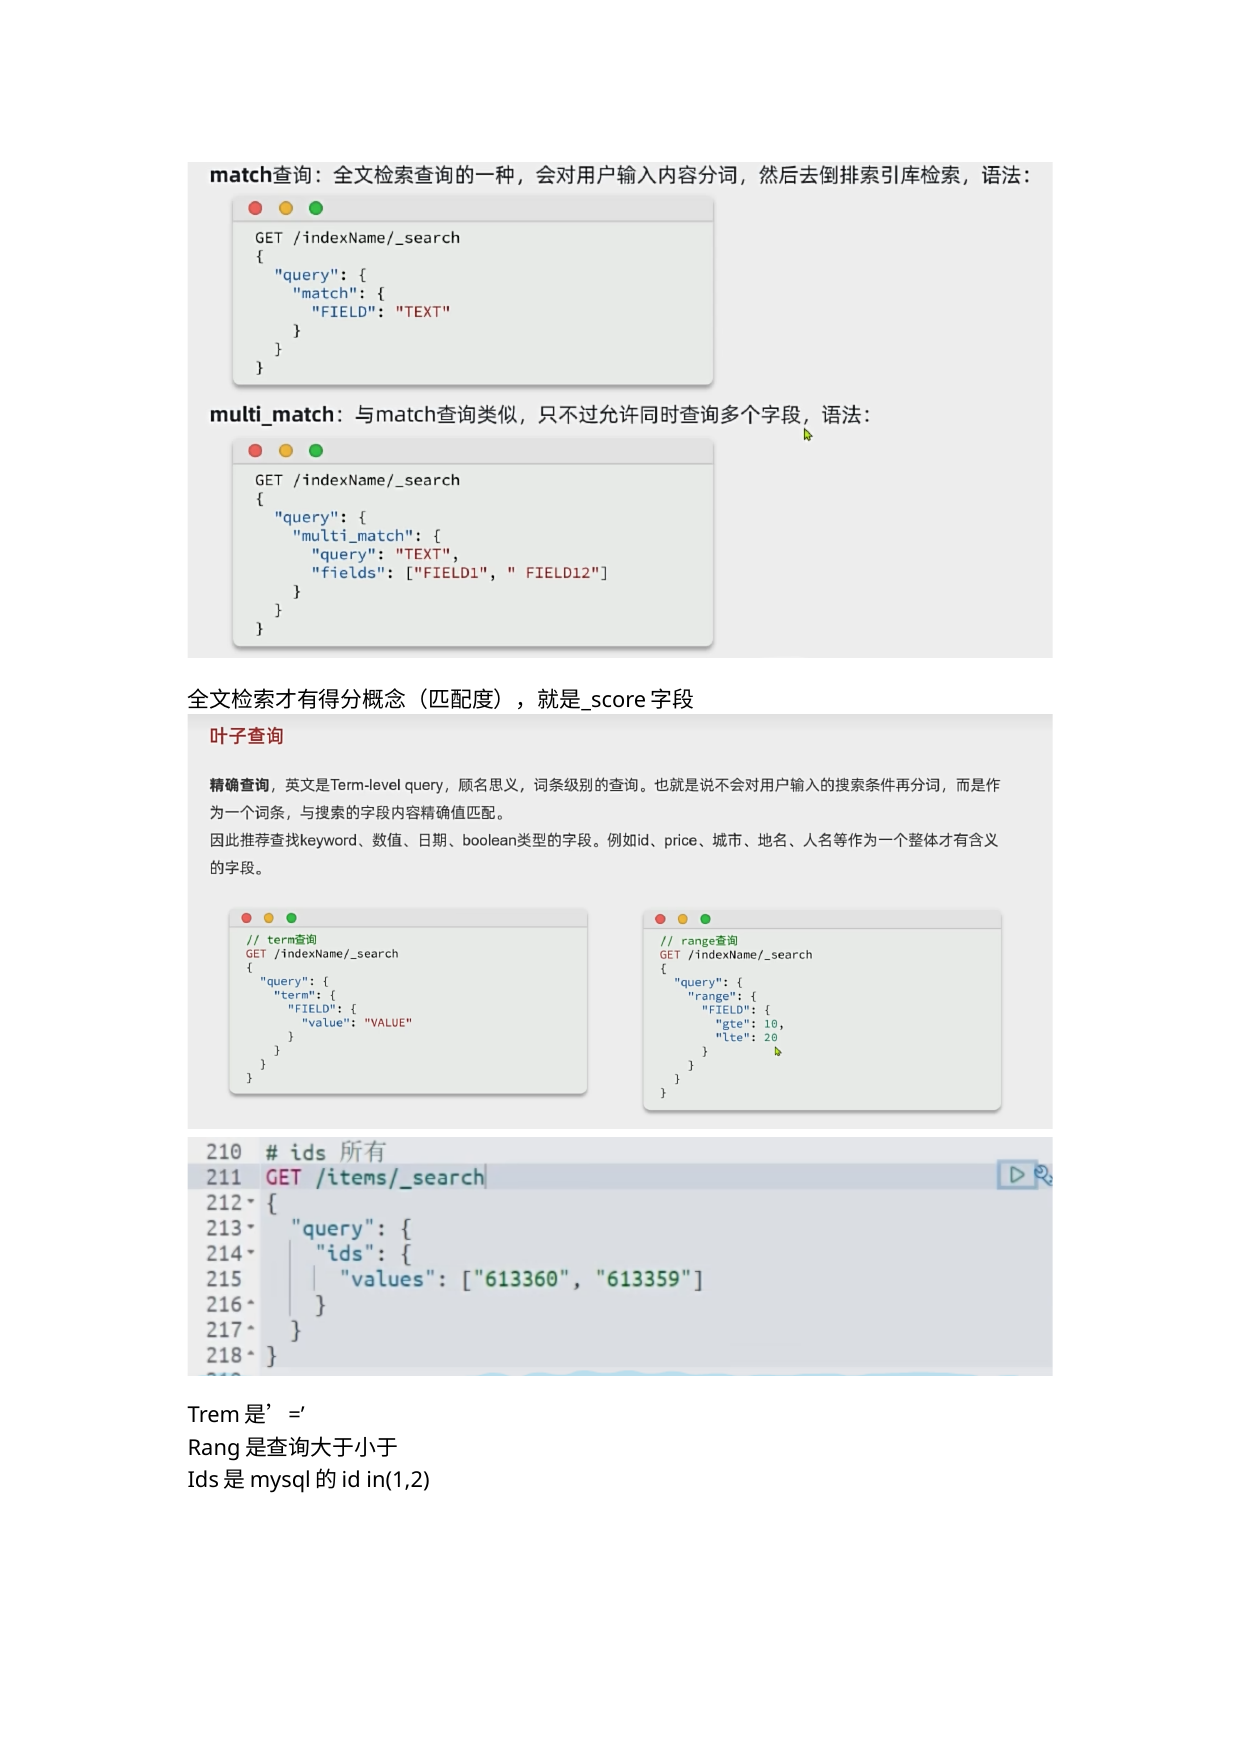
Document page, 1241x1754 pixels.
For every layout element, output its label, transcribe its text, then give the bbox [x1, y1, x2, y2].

picture [187, 162, 1053, 658]
text Ids是mysql的id in(1,2) [187, 1462, 1053, 1494]
picture [187, 714, 1053, 1129]
picture [187, 1137, 1053, 1376]
text Rang是查询大于小于 [187, 1429, 1053, 1462]
text 全文检索才有得分概念（匹配度），就是_score字段 [187, 682, 1053, 714]
text Trem是’=’ [187, 1397, 1053, 1429]
